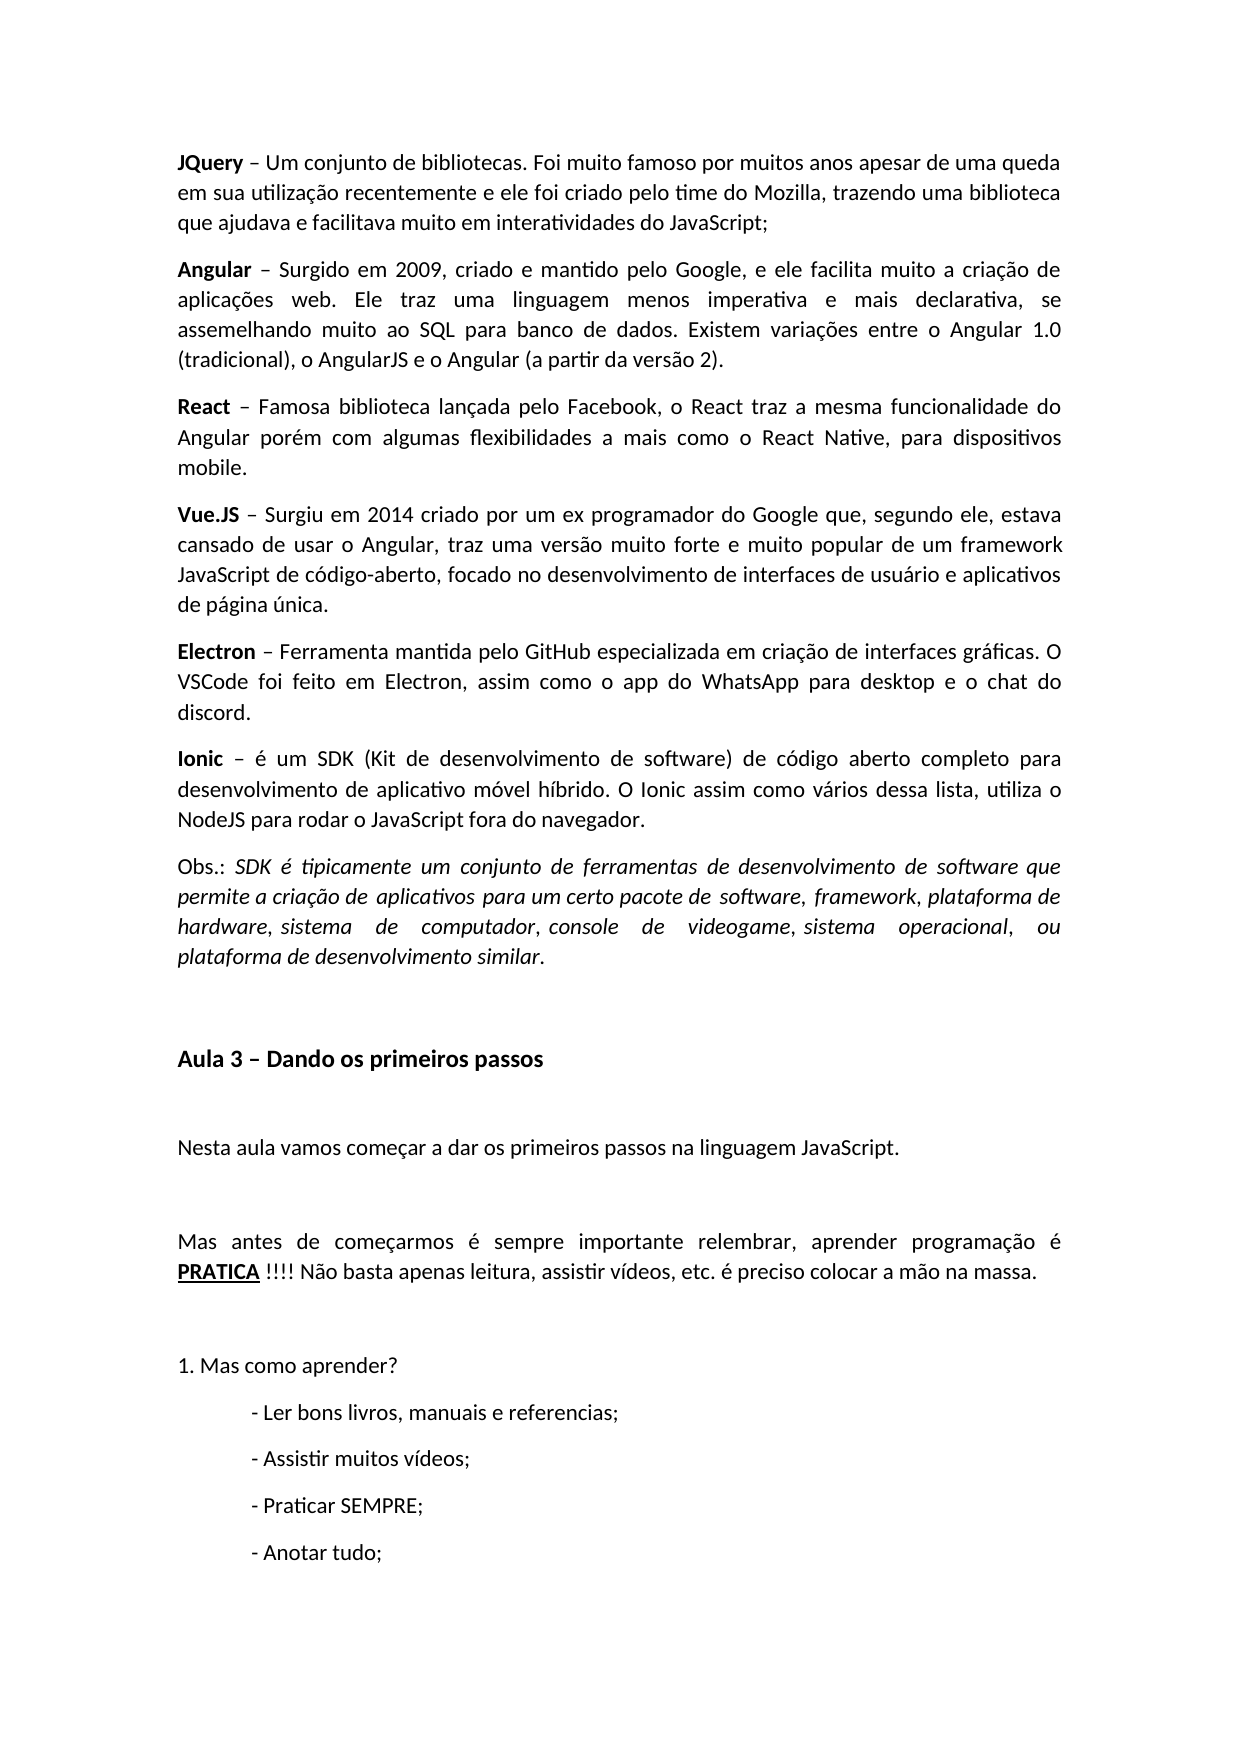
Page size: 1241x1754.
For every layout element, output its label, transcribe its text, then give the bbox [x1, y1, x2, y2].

text React – Famosa biblioteca lançada pelo Facebook, o React traz a mesma funcionalidade do Angular porém com algumas flexibilidades a mais como o React Native, para dispositivos mobile. [177, 392, 1063, 481]
text - Assistir muitos vídeos; [251, 1444, 1063, 1472]
text - Ler bons livros, manuais e referencias; [251, 1398, 1063, 1426]
text JQuery – Um conjunto de bibliotecas. Foi muito famoso por muitos anos apesar de uma queda em sua utilização recentemente e ele foi criado pelo time do Mozilla, trazendo uma biblioteca que ajudava e facilitava muito em interatividades do JavaScript; [177, 148, 1063, 236]
text Mas antes de começarmos é sempre importante relembrar, aprender programação é PRATICA !!!! Não basta apenas leitura, assistir vídeos, etc. é preciso colocar a mão na massa. [177, 1227, 1063, 1285]
text Nesta aula vamos começar a dar os primeiros passos na linguagem JavaScript. [177, 1133, 1063, 1161]
text 1. Mas como aprender? [177, 1351, 1063, 1379]
text Ionic – é um SDK (Kit de desenvolvimento de software) de código aberto completo para desenvolvimento de aplicativo móvel híbrido. O Ionic assim como vários dessa lista, utiliza o NodeJS para rodar o JavaScript fora do navegador. [177, 744, 1063, 833]
text Electron – Ferramenta mantida pelo GitHub especializada em criação de interfaces gráficas. O VSCode foi feito em Electron, assim como o app do WhatsApp para desktop e o chat do discord. [177, 637, 1063, 726]
text Angular – Surgido em 2009, criado e mantido pelo Google, e ele facilita muito a criação de aplicações web. Ele traz uma linguagem menos imperativa e mais declarativa, se assemelhando muito ao SQL para banco de dados. Existem variações entre o Angular 1.0 (tradicional), o AngularJS e o Angular (a partir da versão 2). [177, 255, 1063, 373]
text - Anotar tudo; [251, 1538, 1063, 1566]
text Obs.: SDK é tipicamente um conjunto de ferramentas de desenvolvimento de software que permite a criação de aplicativos para um certo pacote de software, framework, plataforma de hardware, sistema de computador, console de videogame, sistema operacional, ou plataforma de desenvolvimento similar. [177, 852, 1063, 970]
text - Praticar SEMPRE; [251, 1491, 1063, 1519]
text Vue.JS – Surgiu em 2014 criado por um ex programador do Google que, segundo ele, estava cansado de usar o Angular, traz uma versão muito forte e muito popular de um framework JavaScript de código-aberto, focado no desenvolvimento de interfaces de usuário e aplicativos de página única. [177, 500, 1063, 618]
subtitle Aula 3 – Dando os primeiros passos [177, 1036, 1063, 1074]
